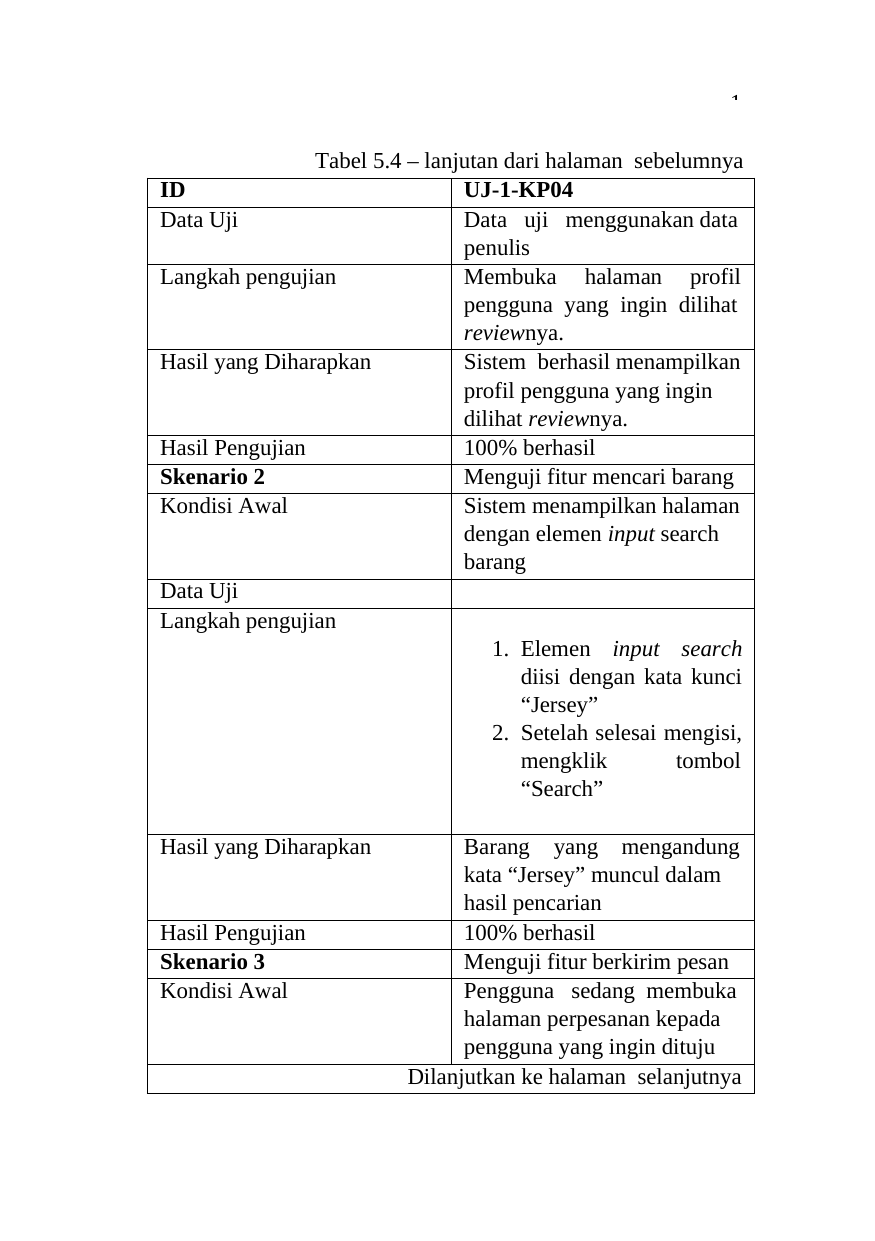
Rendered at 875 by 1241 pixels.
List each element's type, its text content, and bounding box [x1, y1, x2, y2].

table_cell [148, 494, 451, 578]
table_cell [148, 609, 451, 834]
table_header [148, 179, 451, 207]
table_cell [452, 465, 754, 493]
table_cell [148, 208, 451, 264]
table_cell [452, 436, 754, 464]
text Tabel 5.4 – lanjutan dari halaman sebelumnya [315, 148, 768, 174]
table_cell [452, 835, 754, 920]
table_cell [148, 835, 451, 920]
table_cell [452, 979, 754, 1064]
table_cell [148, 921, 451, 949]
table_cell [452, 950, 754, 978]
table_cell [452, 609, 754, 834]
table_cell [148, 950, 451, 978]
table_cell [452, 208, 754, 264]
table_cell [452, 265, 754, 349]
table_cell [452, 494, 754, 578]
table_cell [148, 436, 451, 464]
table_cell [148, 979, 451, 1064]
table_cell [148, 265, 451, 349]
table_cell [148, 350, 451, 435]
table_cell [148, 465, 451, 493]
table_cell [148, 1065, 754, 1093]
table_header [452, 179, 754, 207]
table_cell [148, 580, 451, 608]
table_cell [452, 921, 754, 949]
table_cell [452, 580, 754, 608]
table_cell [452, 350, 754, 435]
